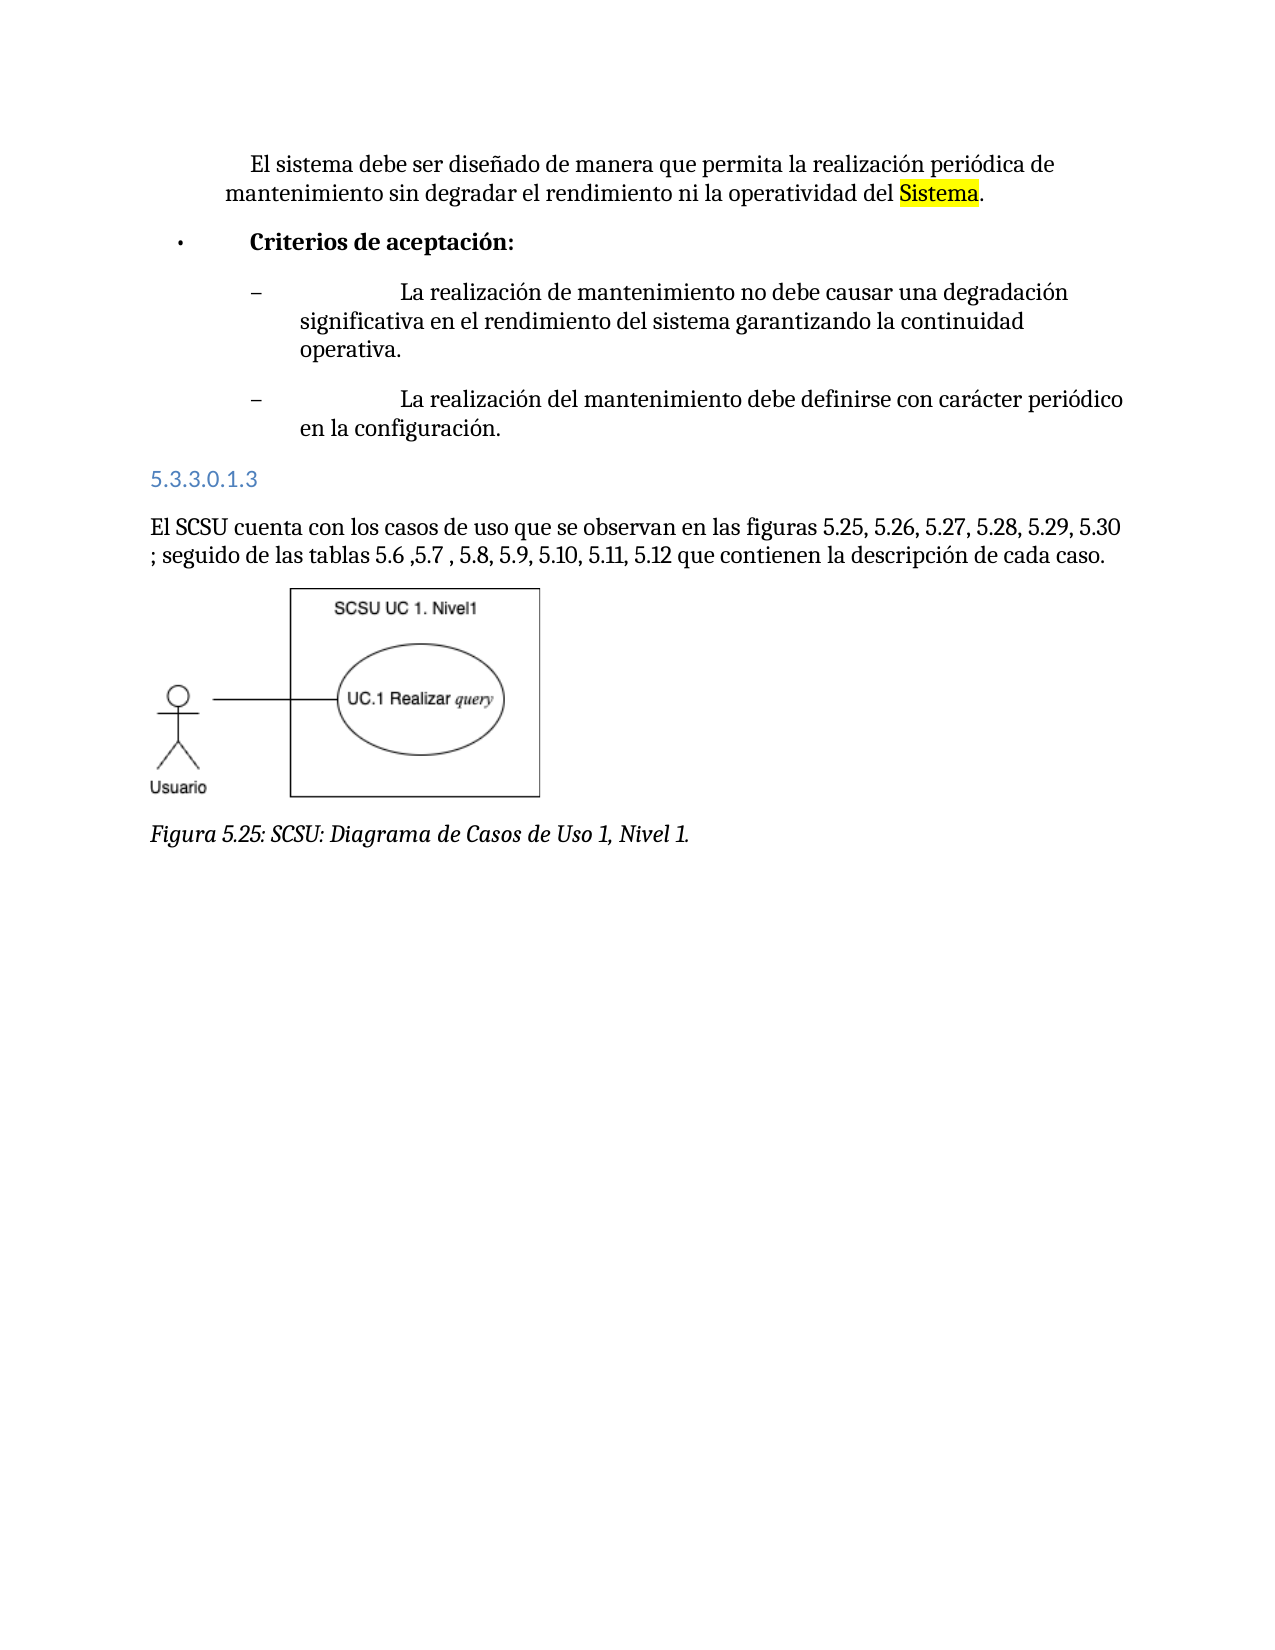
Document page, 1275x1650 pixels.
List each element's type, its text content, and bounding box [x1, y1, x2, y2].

text Figura 5.25: SCSU: Diagrama de Casos de Uso 1, Nivel 1. [150, 820, 1125, 849]
list Criterios de aceptación: [175, 228, 1125, 257]
list El sistema debe ser diseñado de manera que permita la realización periódica de mantenimiento sin degradar el rendimiento ni la operatividad del Sistema. [175, 150, 1125, 207]
list La realización del mantenimiento debe definirse con carácter periódico en la configuración. [250, 385, 1125, 442]
subtitle 5.3.3.0.1.3 Diagramas de Caso de Uso: [150, 463, 1125, 494]
list La realización de mantenimiento no debe causar una degradación significativa en el rendimiento del sistema garantizando la continuidad operativa. [250, 278, 1125, 364]
text El SCSU cuenta con los casos de uso que se observan en las figuras 5.25, 5.26, 5.27, 5.28, 5.29, 5.30 ; seguido de las tablas 5.6 ,5.7 , 5.8, 5.9, 5.10, 5.11, 5.12 que contienen la descripción de cada caso. [150, 513, 1125, 570]
picture [150, 588, 540, 799]
